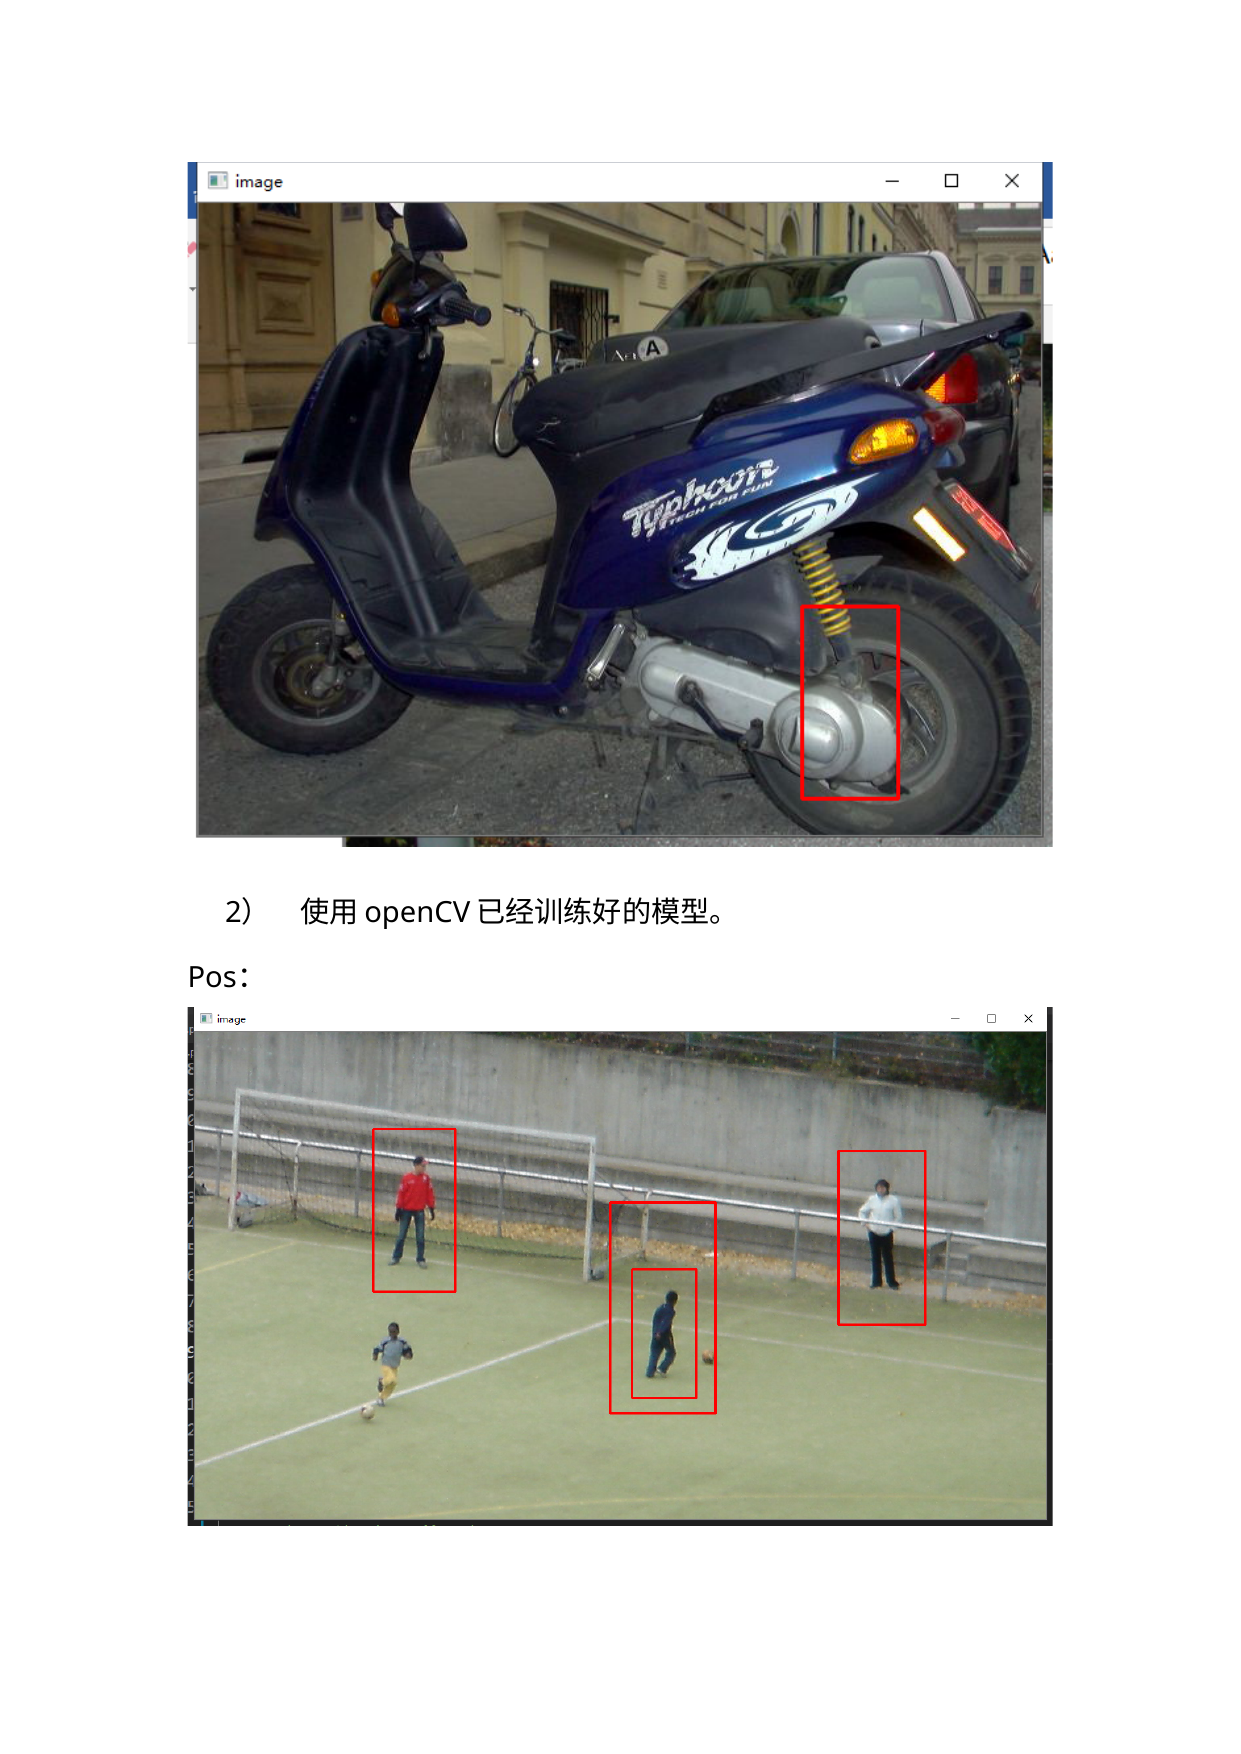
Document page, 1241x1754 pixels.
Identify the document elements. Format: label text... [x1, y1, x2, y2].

picture [187, 1007, 1053, 1526]
text Pos： [187, 942, 1053, 1007]
picture [187, 162, 1053, 847]
list 使用openCV已经训练好的模型。 [225, 877, 1053, 942]
